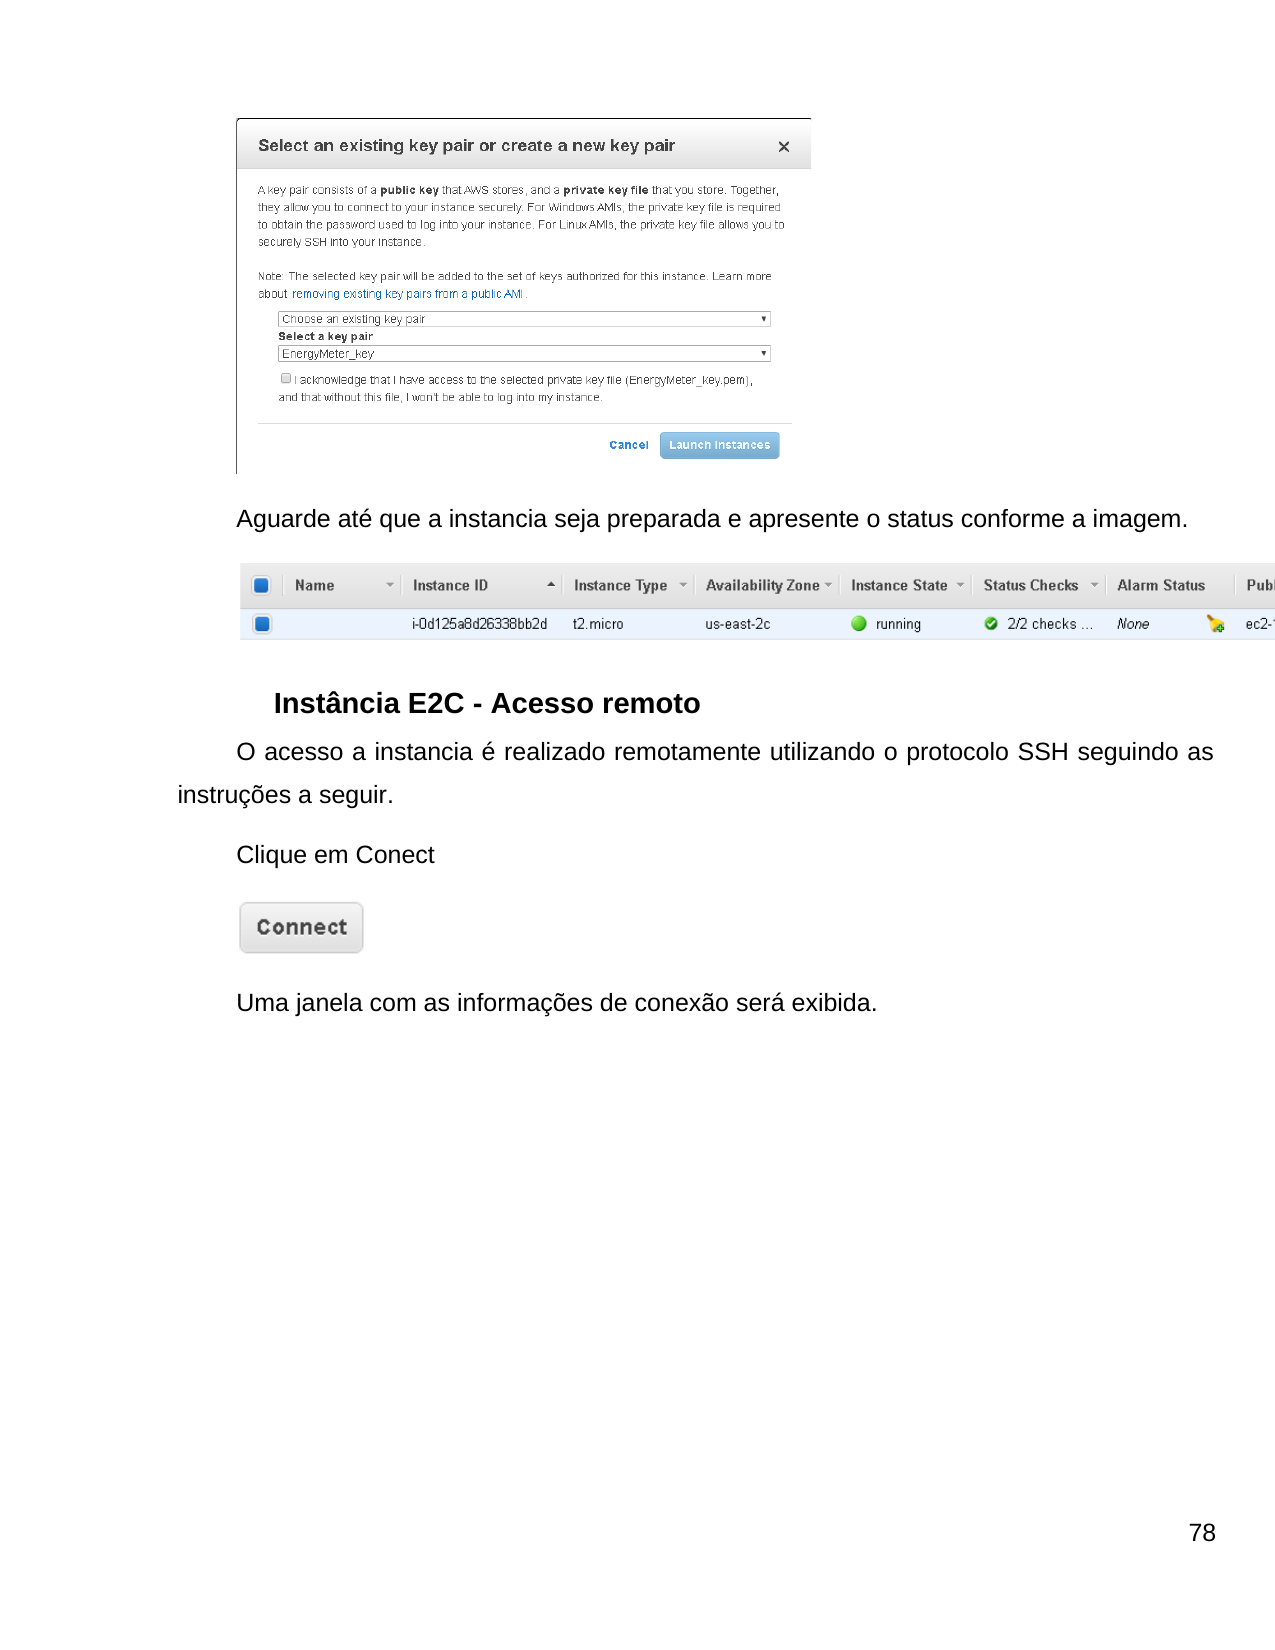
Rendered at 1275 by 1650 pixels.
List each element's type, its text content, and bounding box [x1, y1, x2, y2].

text Aguarde até que a instancia seja preparada e apresente o status conforme a imagem. [177, 504, 1216, 533]
picture [236, 899, 370, 957]
subtitle Instância E2C - Acesso remoto [214, 687, 1216, 720]
picture [236, 118, 812, 474]
text Uma janela com as informações de conexão será exibida. [177, 988, 1216, 1017]
text Clique em Conect [177, 840, 1216, 868]
picture [236, 563, 1275, 652]
text O acesso a instancia é realizado remotamente utilizando o protocolo SSH seguindo as instruções a seguir. [177, 737, 1216, 809]
